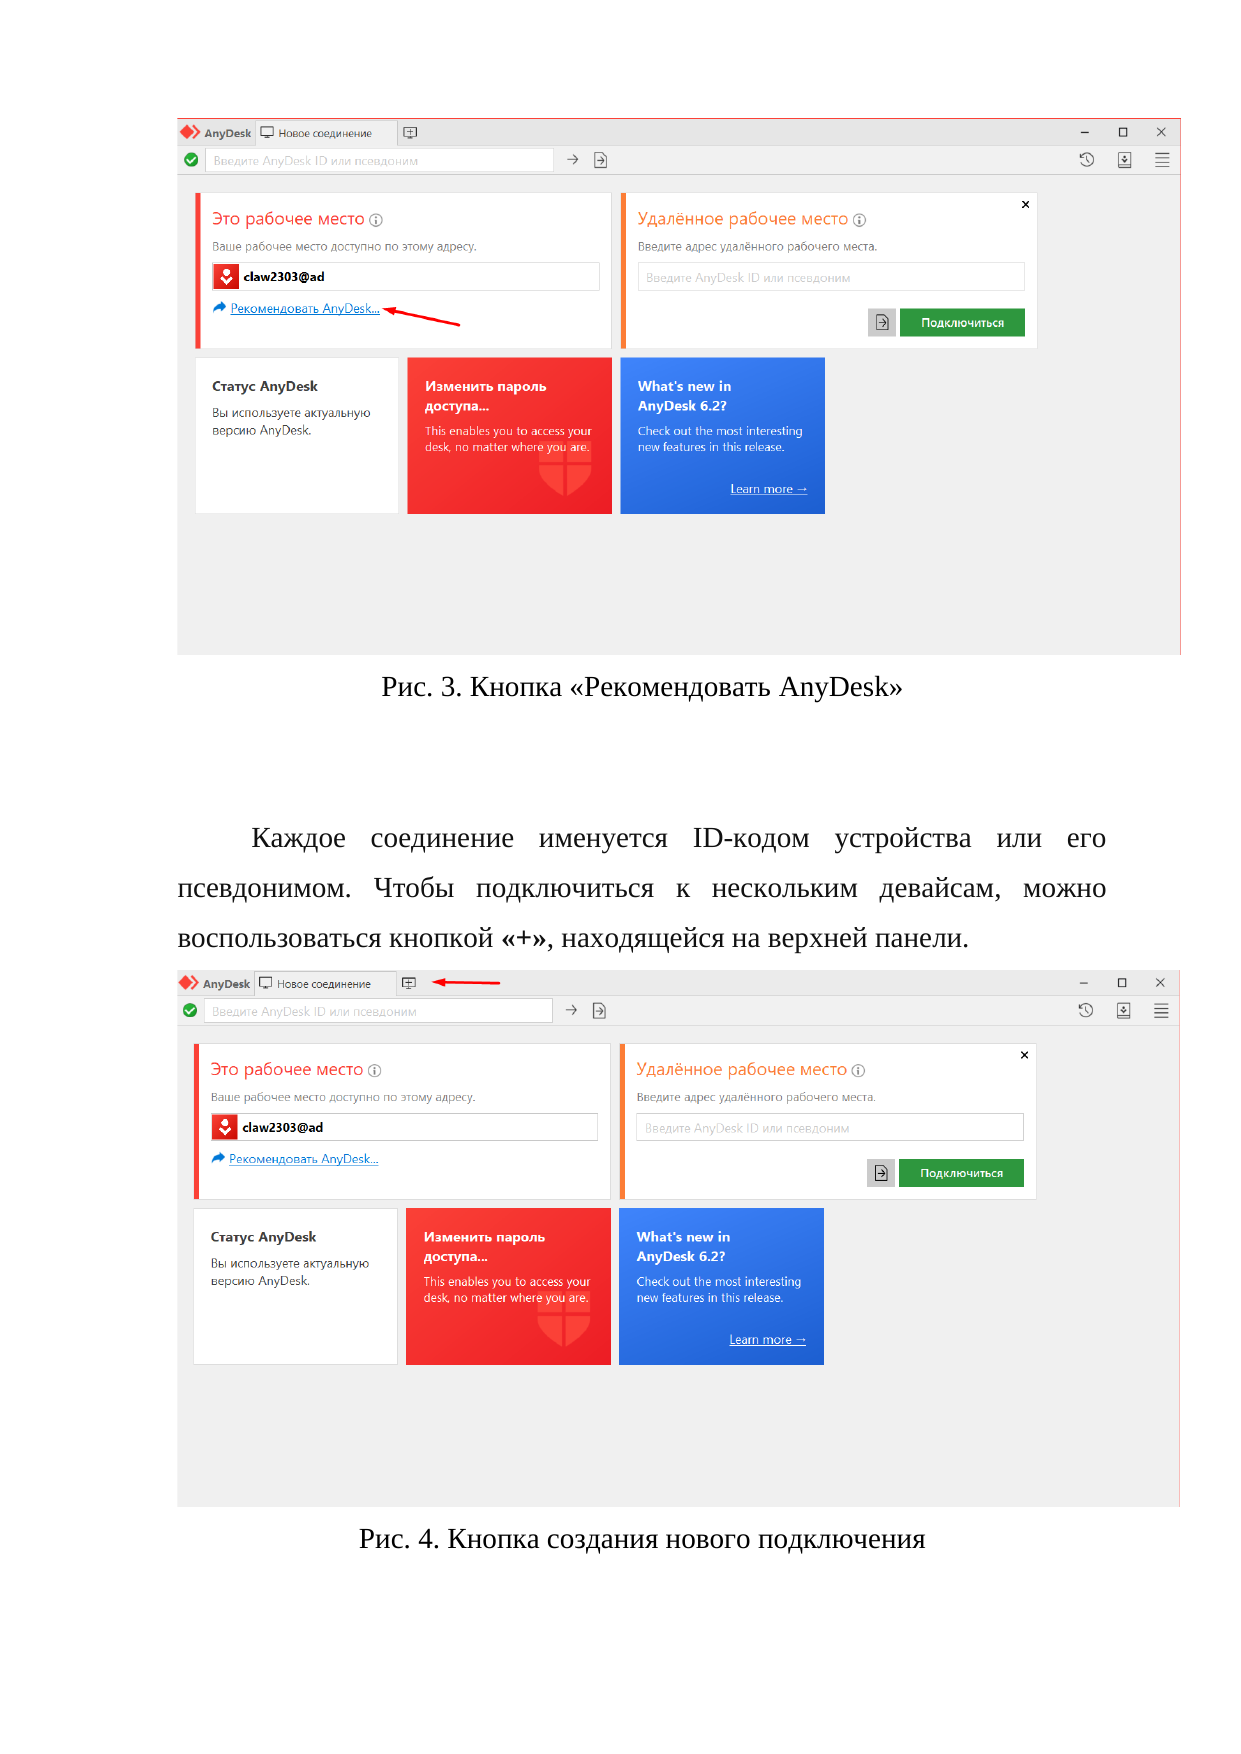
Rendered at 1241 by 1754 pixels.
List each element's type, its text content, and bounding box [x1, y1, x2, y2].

picture [177, 970, 1180, 1507]
picture [177, 118, 1181, 655]
text Рис. 4. Кнопка создания нового подключения [177, 1521, 1107, 1555]
text Каждое соединение именуется ID-кодом устройства или его псевдонимом. Чтобы подключиться к нескольким девайсам, можно воспользоваться кнопкой «+», находящейся на верхней панели. [177, 820, 1107, 870]
text Рис. 3. Кнопка «Рекомендовать AnyDesk» [177, 669, 1107, 702]
text Каждое соединение именуется ID-кодом устройства или его псевдонимом. Чтобы подключиться к нескольким девайсам, можно воспользоваться кнопкой «+», находящейся на верхней панели. [177, 903, 1107, 954]
